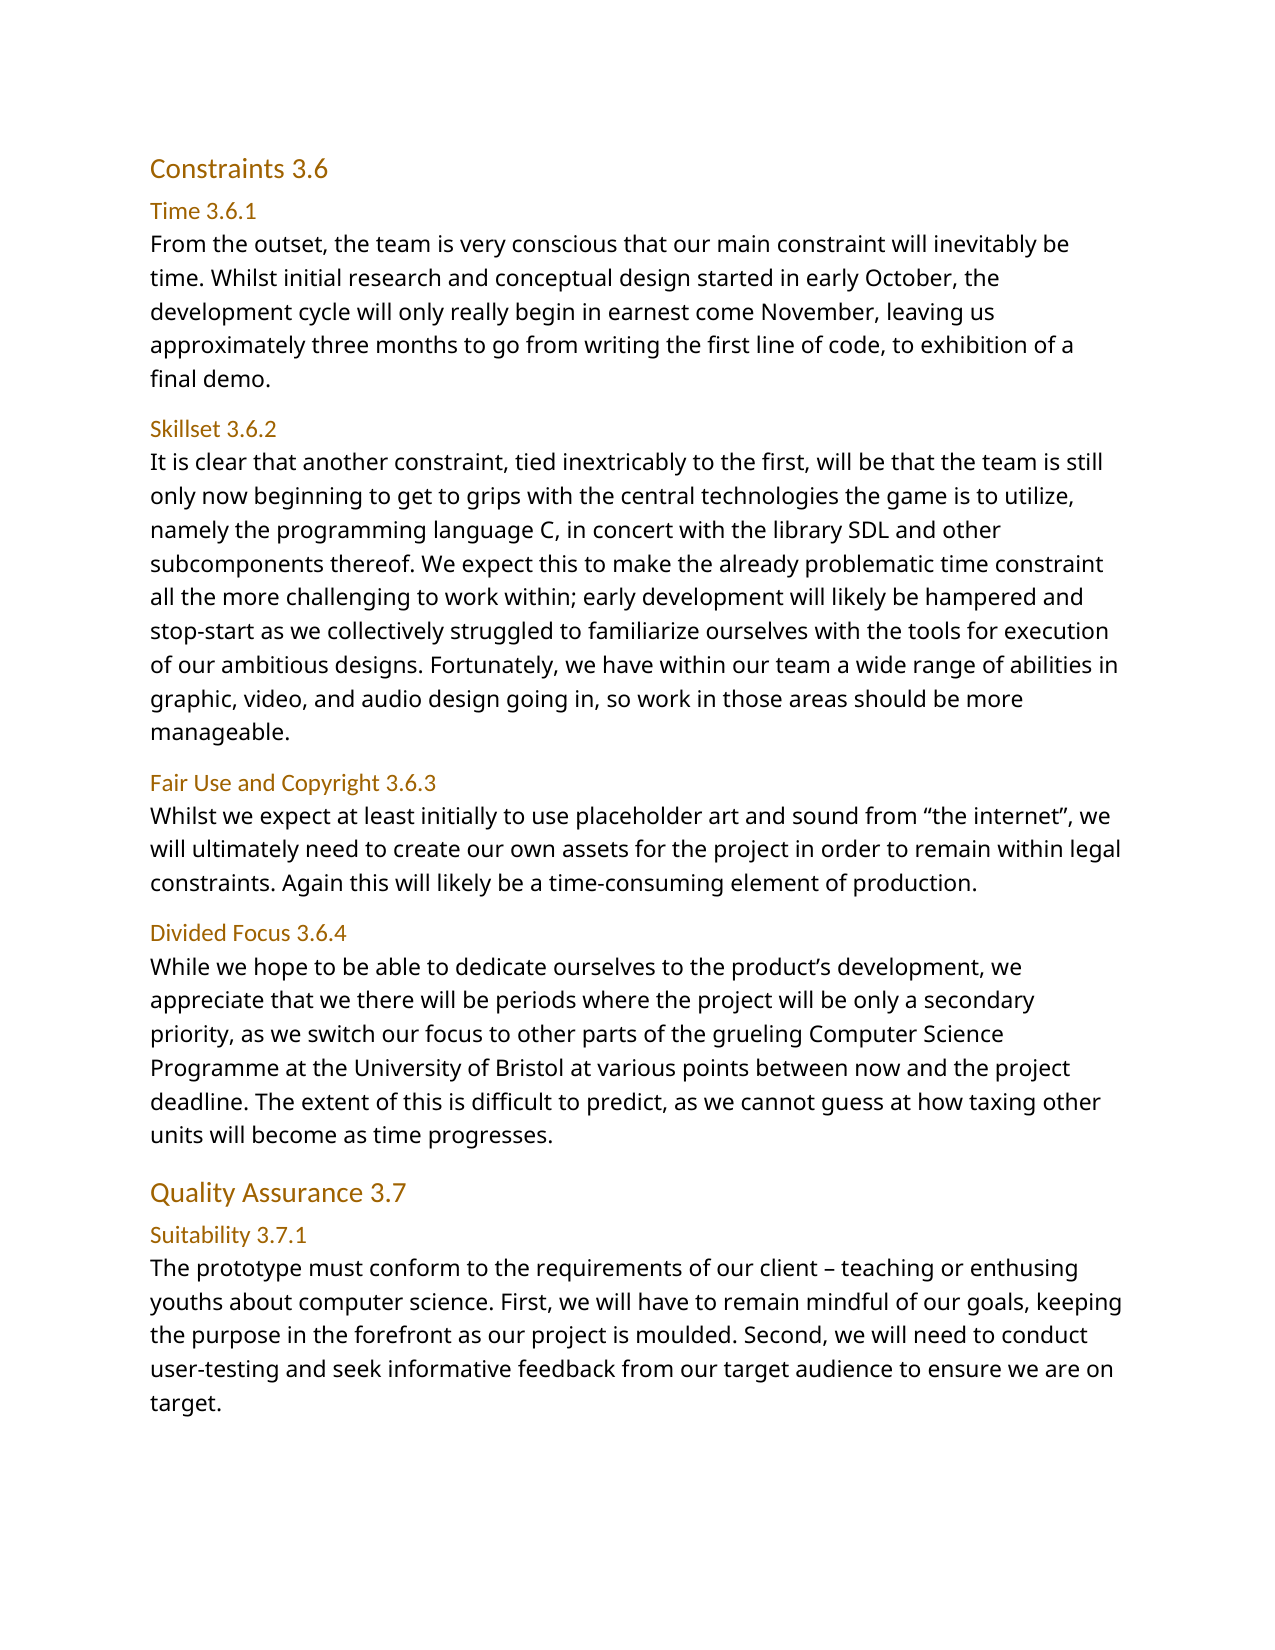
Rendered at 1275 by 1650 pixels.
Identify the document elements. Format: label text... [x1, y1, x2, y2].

subtitle Fair Use and Copyright 3.6.3 [150, 767, 1125, 797]
text Whilst we expect at least initially to use placeholder art and sound from “the internet”, we will ultimately need to create our own assets for the project in order to remain within legal constraints. Again this will likely be a time-consuming element of production. [150, 800, 1125, 898]
subtitle Quality Assurance 3.7 [150, 1174, 1125, 1209]
text It is clear that another constraint, tied inextricably to the first, will be that the team is still only now beginning to get to grips with the central technologies the game is to utilize, namely the programming language C, in concert with the library SDL and other subcomponents thereof. We expect this to make the already problematic time constraint all the more challenging to work within; early development will likely be hampered and stop-start as we collectively struggled to familiarize ourselves with the tools for execution of our ambitious designs. Fortunately, we have within our team a wide range of abilities in graphic, video, and audio design going in, so work in those areas should be more manageable. [150, 446, 1125, 748]
subtitle Suitability 3.7.1 [150, 1219, 1125, 1249]
subtitle Skillset 3.6.2 [150, 413, 1125, 444]
subtitle Constraints 3.6 [150, 150, 1125, 186]
text The prototype must conform to the requirements of our client – teaching or enthusing youths about computer science. First, we will have to remain mindful of our goals, keeping the purpose in the forefront as our project is moulded. Second, we will need to conduct user-testing and seek informative feedback from our target audience to ensure we are on target. [150, 1252, 1125, 1418]
subtitle Time 3.6.1 [150, 195, 1125, 226]
subtitle Divided Focus 3.6.4 [150, 918, 1125, 948]
text While we hope to be able to dedicate ourselves to the product’s development, we appreciate that we there will be periods where the project will be only a secondary priority, as we switch our focus to other parts of the grueling Computer Science Programme at the University of Bristol at various points between now and the project deadline. The extent of this is difficult to predict, as we cannot guess at how taxing other units will become as time progresses. [150, 951, 1125, 1151]
text From the outset, the team is very conscious that our main constraint will inevitably be time. Whilst initial research and conceptual design started in early October, the development cycle will only really begin in earnest come November, leaving us approximately three months to go from writing the first line of code, to exhibition of a final demo. [150, 228, 1125, 394]
